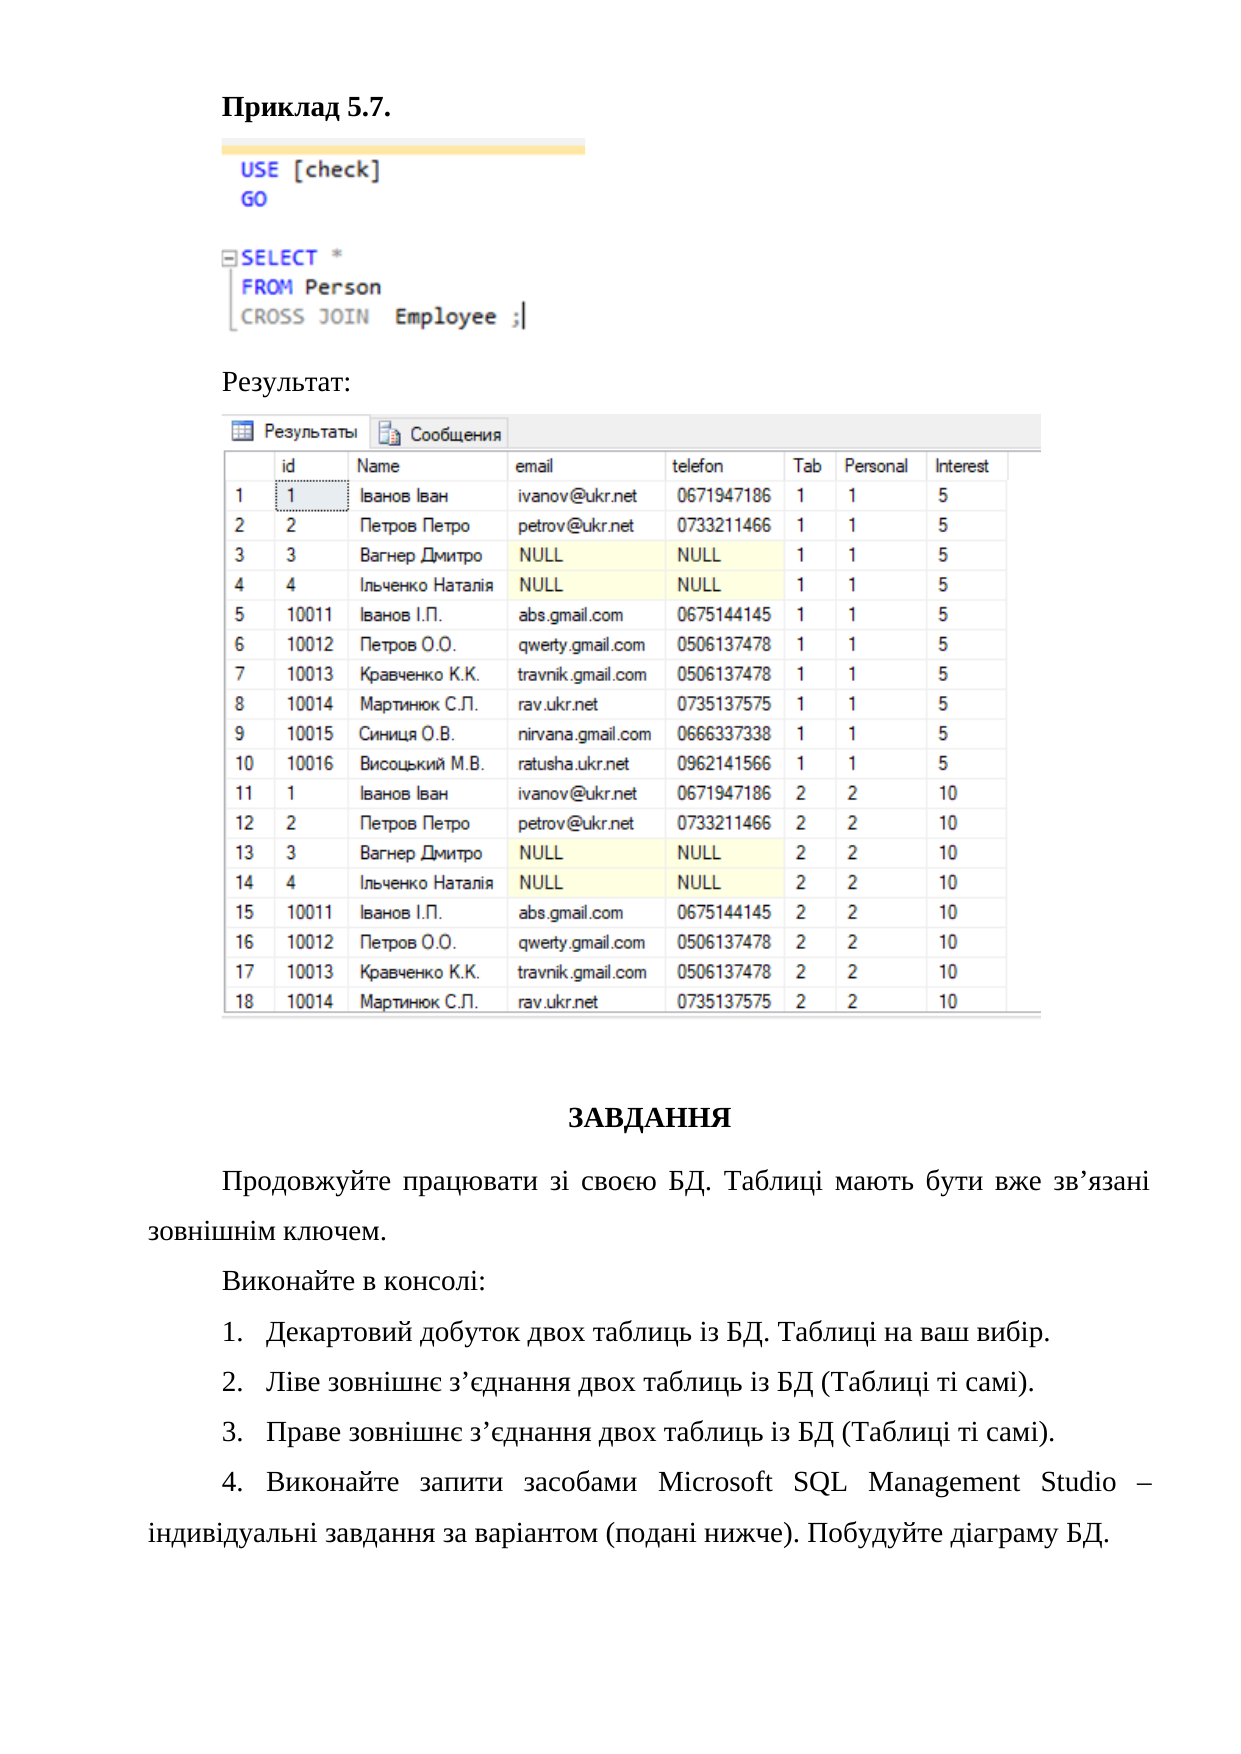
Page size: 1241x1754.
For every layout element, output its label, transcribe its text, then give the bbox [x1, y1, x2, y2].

text Продовжуйте працювати зі своєю БД. Таблиці мають бути вже зв’язані зовнішнім ключем. [148, 1163, 1152, 1247]
list Декартовий добуток двох таблиць із БД. Таблиці на ваш вибір. [148, 1314, 1152, 1347]
list Праве зовнішнє з’єднання двох таблиць із БД (Таблиці ті самі). [148, 1414, 1152, 1448]
list Виконайте запити засобами Microsoft SQL Management Studio – індивідуальні завдання за варіантом (подані нижче). Побудуйте діаграму БД. [148, 1464, 1152, 1548]
list Ліве зовнішнє з’єднання двох таблиць із БД (Таблиці ті самі). [148, 1364, 1152, 1397]
picture [221, 414, 1041, 1021]
picture [221, 138, 586, 347]
subtitle Приклад 5.7. [148, 89, 1152, 122]
text Виконайте в консолі: [148, 1263, 1152, 1297]
text Результат: [148, 364, 1152, 397]
subtitle ЗАВДАННЯ [148, 1100, 1152, 1133]
